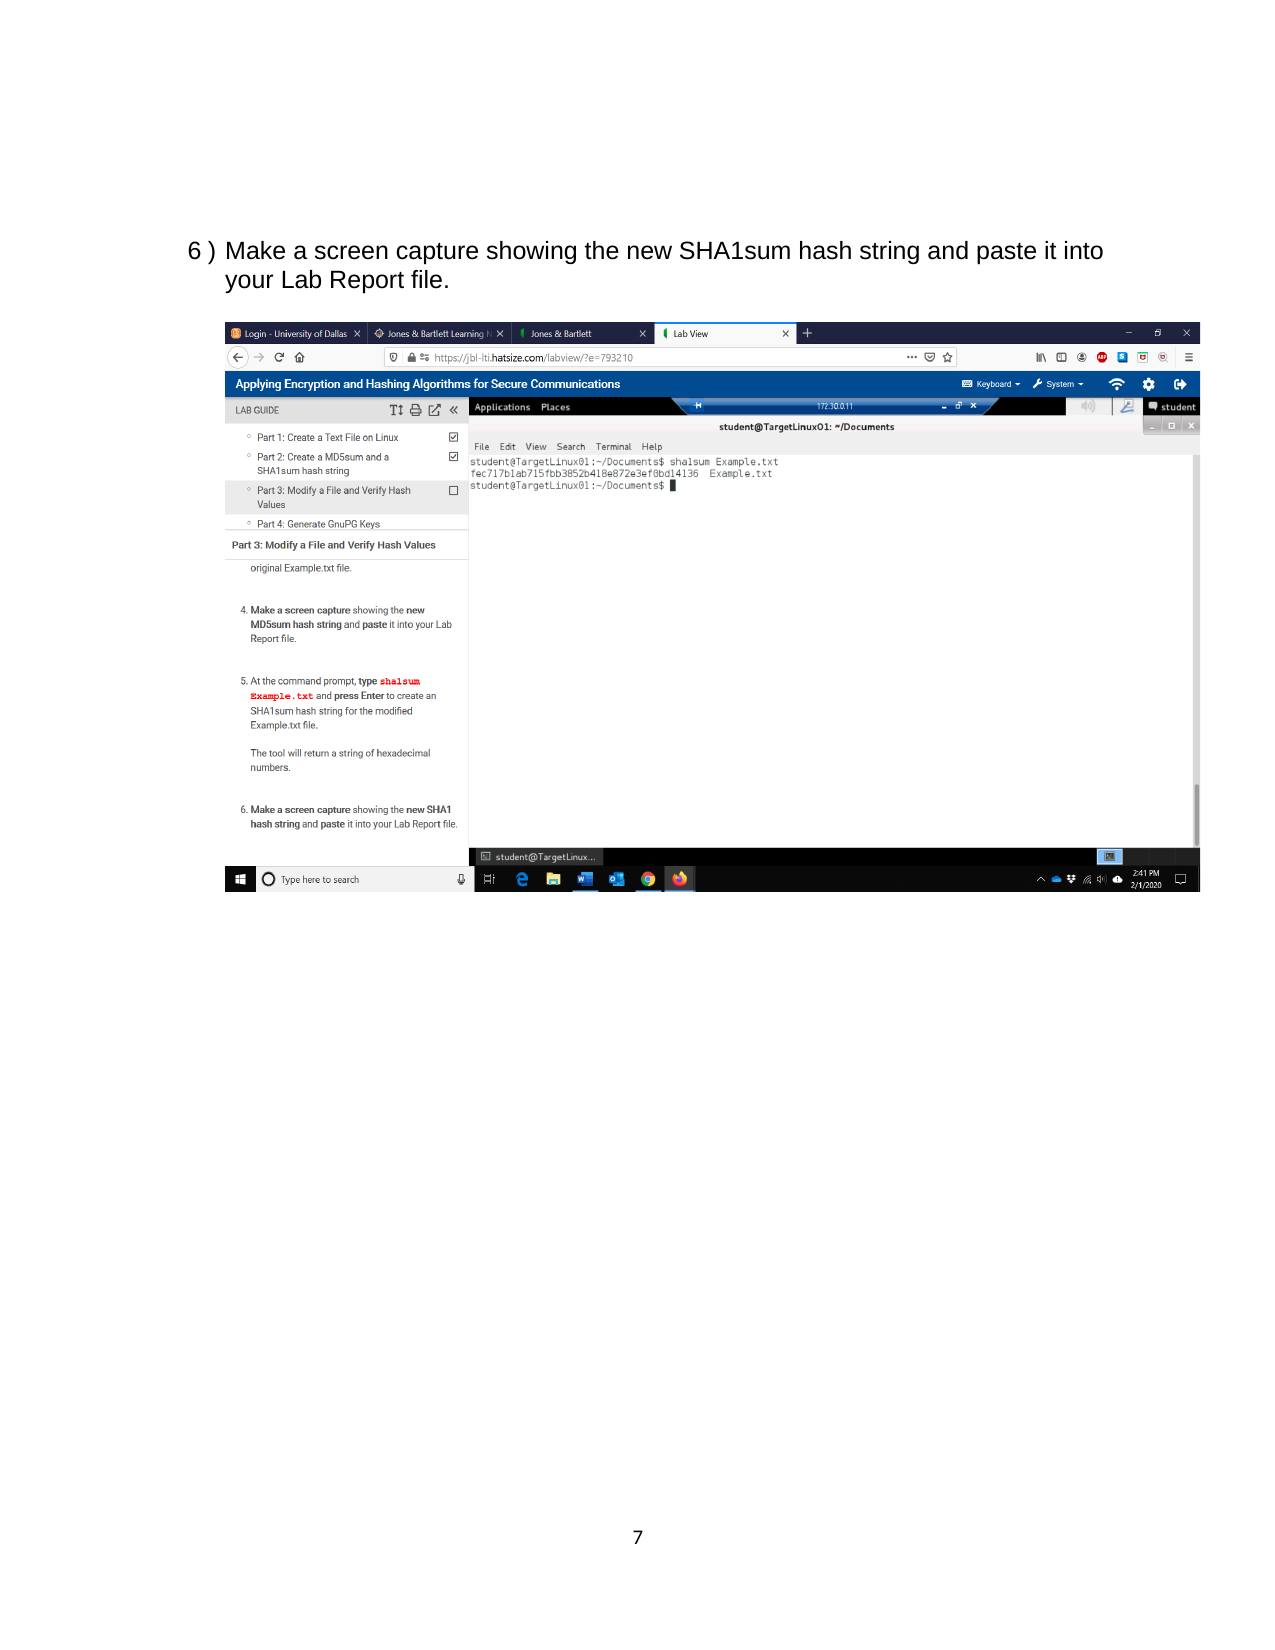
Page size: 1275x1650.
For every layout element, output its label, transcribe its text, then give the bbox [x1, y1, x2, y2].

list Make a screen capture showing the new SHA1sum hash string and paste it into your Lab Report file. [187, 236, 1125, 294]
picture [225, 322, 1200, 892]
